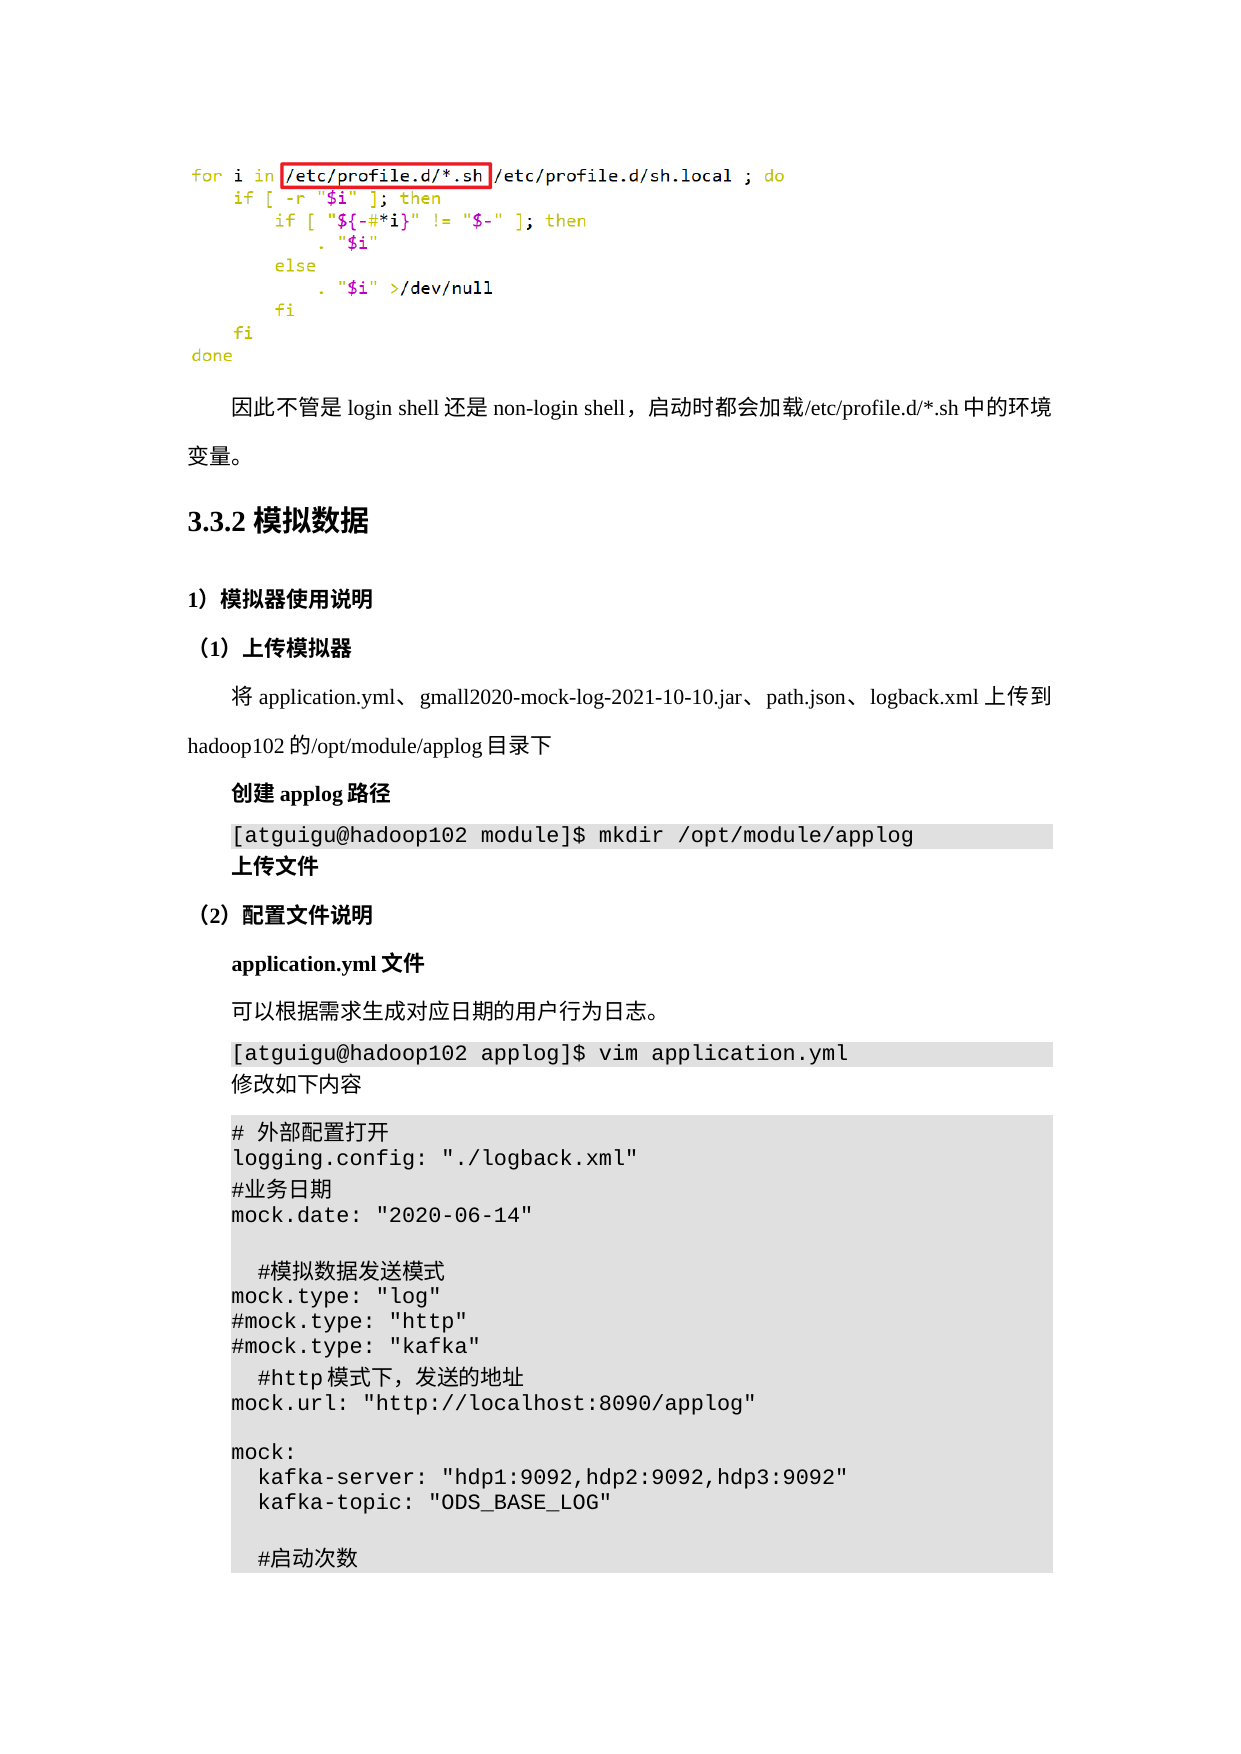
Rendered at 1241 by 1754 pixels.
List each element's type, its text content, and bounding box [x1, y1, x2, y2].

text 可以根据需求生成对应日期的用户行为日志。 [187, 994, 1053, 1026]
text [atguigu@hadoop102 applog]$ vim application.yml [231, 1042, 1053, 1067]
text kafka-topic: "ODS_BASE_LOG" [231, 1491, 1053, 1516]
text #http模式下，发送的地址 [231, 1360, 1053, 1392]
text kafka-server: "hdp1:9092,hdp2:9092,hdp3:9092" [231, 1466, 1053, 1491]
text 因此不管是login shell还是non-login shell，启动时都会加载/etc/profile.d/*.sh中的环境变量。 [187, 389, 1053, 471]
text mock.date: "2020-06-14" [231, 1204, 1053, 1229]
text mock.url: "http://localhost:8090/applog" [231, 1392, 1053, 1417]
text #模拟数据发送模式 [231, 1254, 1053, 1286]
text #启动次数 [231, 1541, 1053, 1573]
text 将application.yml、gmall2020-mock-log-2021-10-10.jar、path.json、logback.xml上传到hadoop102的/opt/module/applog目录下 [187, 679, 1053, 760]
text 创建applog路径 [187, 776, 1053, 808]
text mock: [231, 1442, 1053, 1466]
text 修改如下内容 [187, 1067, 1053, 1099]
text （1）上传模拟器 [187, 630, 1053, 663]
text 上传文件 [187, 849, 1053, 881]
text application.yml文件 [187, 946, 1053, 978]
text （2）配置文件说明 [187, 897, 1053, 930]
text # 外部配置打开 [231, 1115, 1053, 1147]
text #mock.type: "kafka" [231, 1335, 1053, 1360]
text #mock.type: "http" [231, 1310, 1053, 1335]
text 1）模拟器使用说明 [187, 582, 1053, 614]
text mock.type: "log" [231, 1286, 1053, 1310]
subtitle 3.3.2 模拟数据 [187, 487, 1053, 552]
text #业务日期 [231, 1172, 1053, 1204]
text [atguigu@hadoop102 module]$ mkdir /opt/module/applog [231, 824, 1053, 849]
text logging.config: "./logback.xml" [231, 1147, 1053, 1172]
